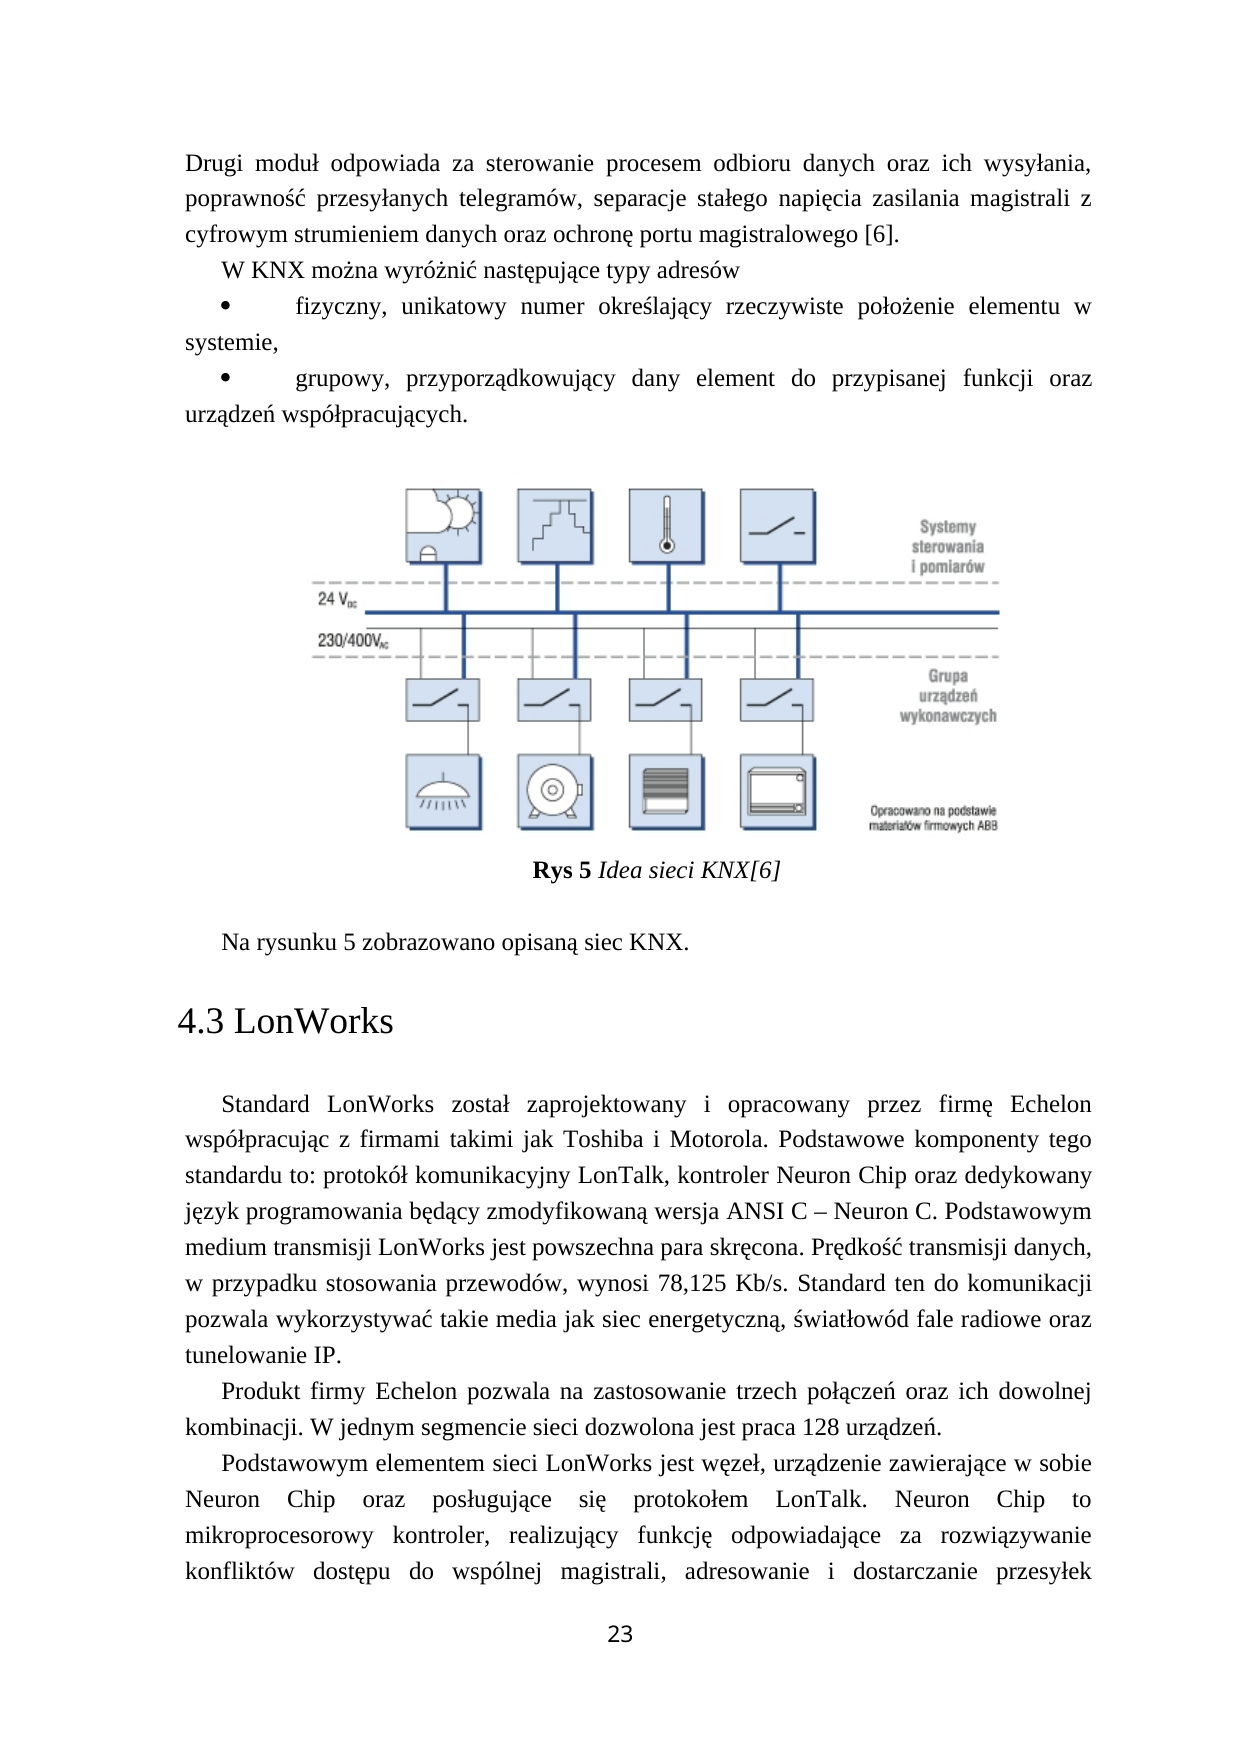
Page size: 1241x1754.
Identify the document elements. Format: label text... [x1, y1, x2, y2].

text Na rysunku 5 zobrazowano opisaną siec KNX. [185, 927, 1093, 956]
subtitle 4.3 LonWorks [177, 999, 1093, 1042]
text Produkt firmy Echelon pozwala na zastosowanie trzech połączeń oraz ich dowolnej kombinacji. W jednym segmencie sieci dozwolona jest praca 128 urządzeń. [185, 1376, 1093, 1441]
text W KNX można wyróżnić następujące typy adresów [185, 255, 1093, 284]
list grupowy, przyporządkowujący dany element do przypisanej funkcji oraz urządzeń współpracujących. [185, 363, 1093, 428]
picture [296, 471, 1017, 848]
text Standard LonWorks został zaprojektowany i opracowany przez firmę Echelon współpracując z firmami takimi jak Toshiba i Motorola. Podstawowe komponenty tego standardu to: protokół komunikacyjny LonTalk, kontroler Neuron Chip oraz dedykowany język programowania będący zmodyfikowaną wersja ANSI C – Neuron C. Podstawowym medium transmisji LonWorks jest powszechna para skręcona. Prędkość transmisji danych, w przypadku stosowania przewodów, wynosi 78,125 Kb/s. Standard ten do komunikacji pozwala wykorzystywać takie media jak siec energetyczną, światłowód fale radiowe oraz tunelowanie IP. [185, 1089, 1093, 1369]
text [185, 1448, 1093, 1584]
list fizyczny, unikatowy numer określający rzeczywiste położenie elementu w systemie, [185, 291, 1093, 356]
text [185, 148, 1093, 248]
text Rys 5 Idea sieci KNX[6] [185, 855, 1093, 884]
